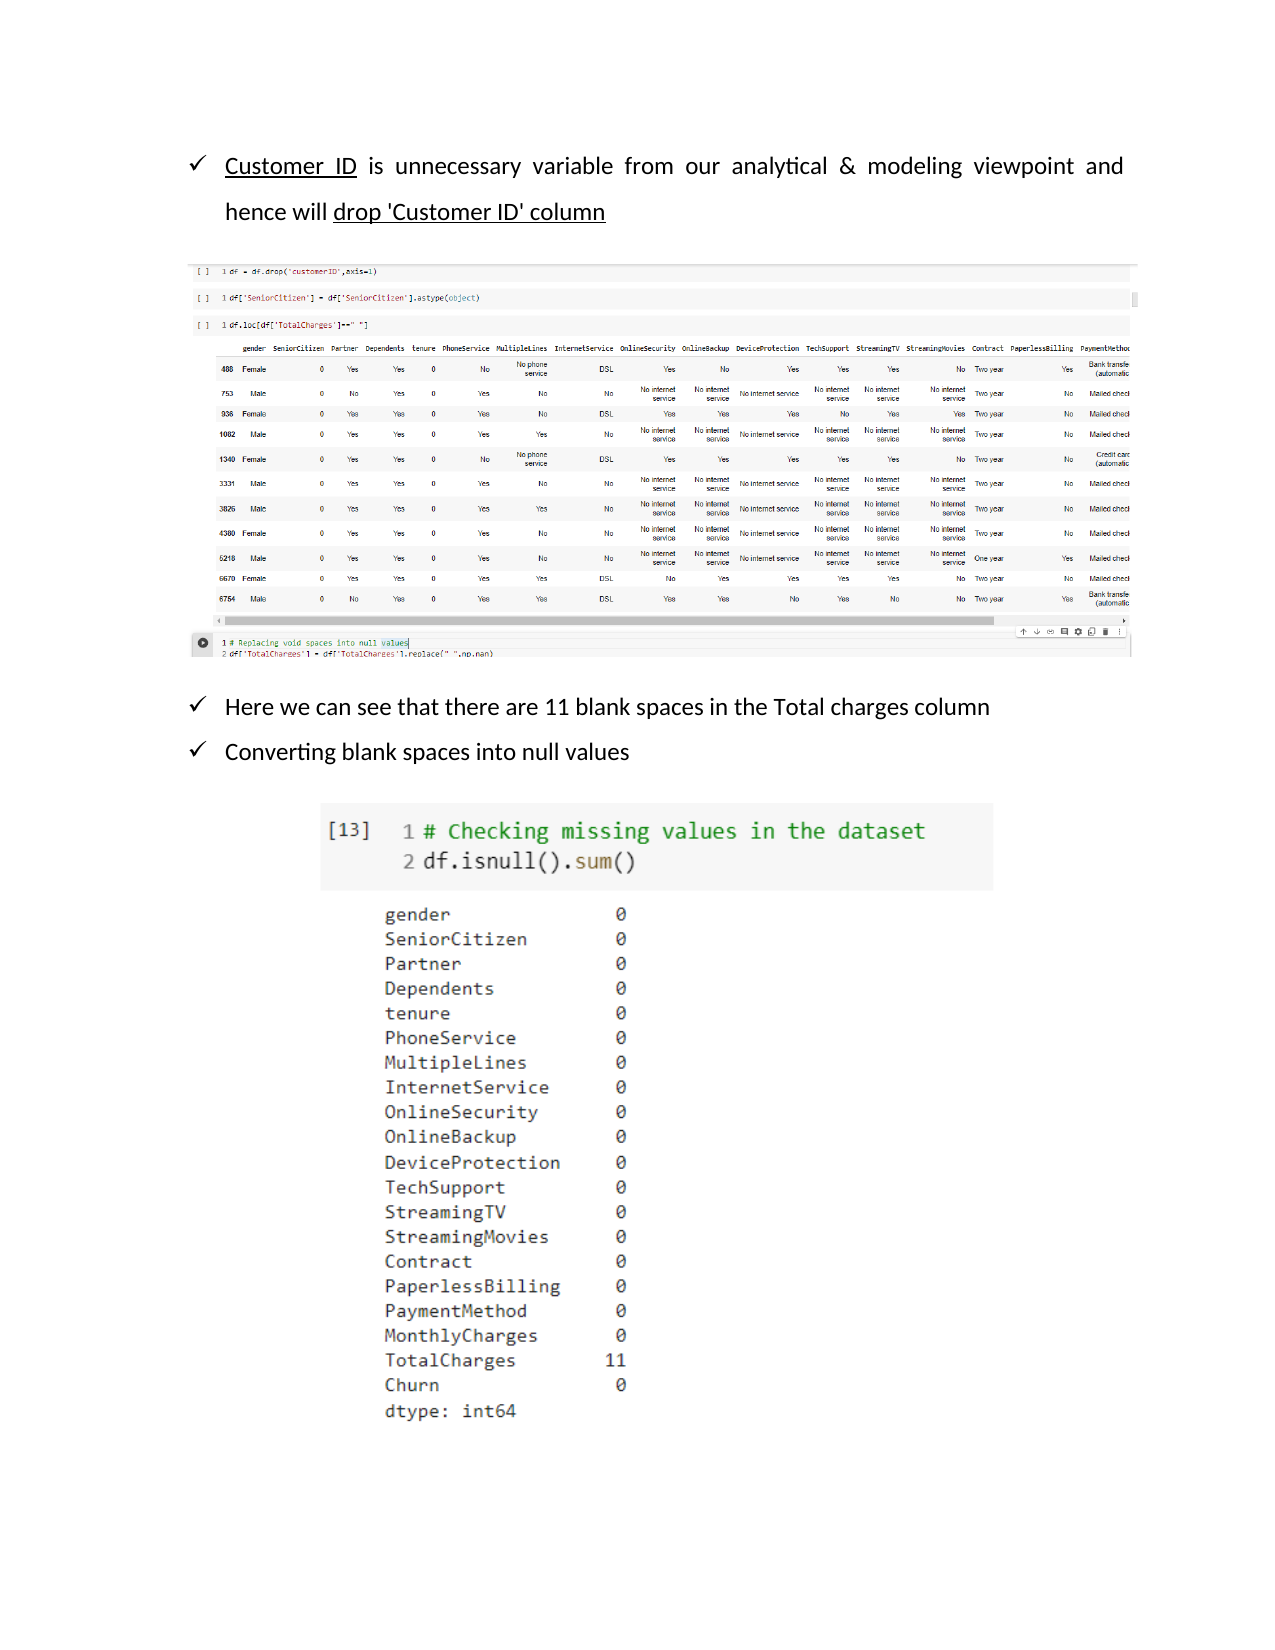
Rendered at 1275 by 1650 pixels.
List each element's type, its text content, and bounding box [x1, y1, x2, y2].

picture [187, 262, 1138, 657]
list Customer ID is unnecessary variable from our analytical & modeling viewpoint and hence will drop 'Customer ID' column [187, 150, 1125, 226]
picture [319, 803, 994, 1466]
list Here we can see that there are 11 blank spaces in the Total charges column [187, 691, 1125, 721]
list Converting blank spaces into null values [187, 737, 1125, 767]
